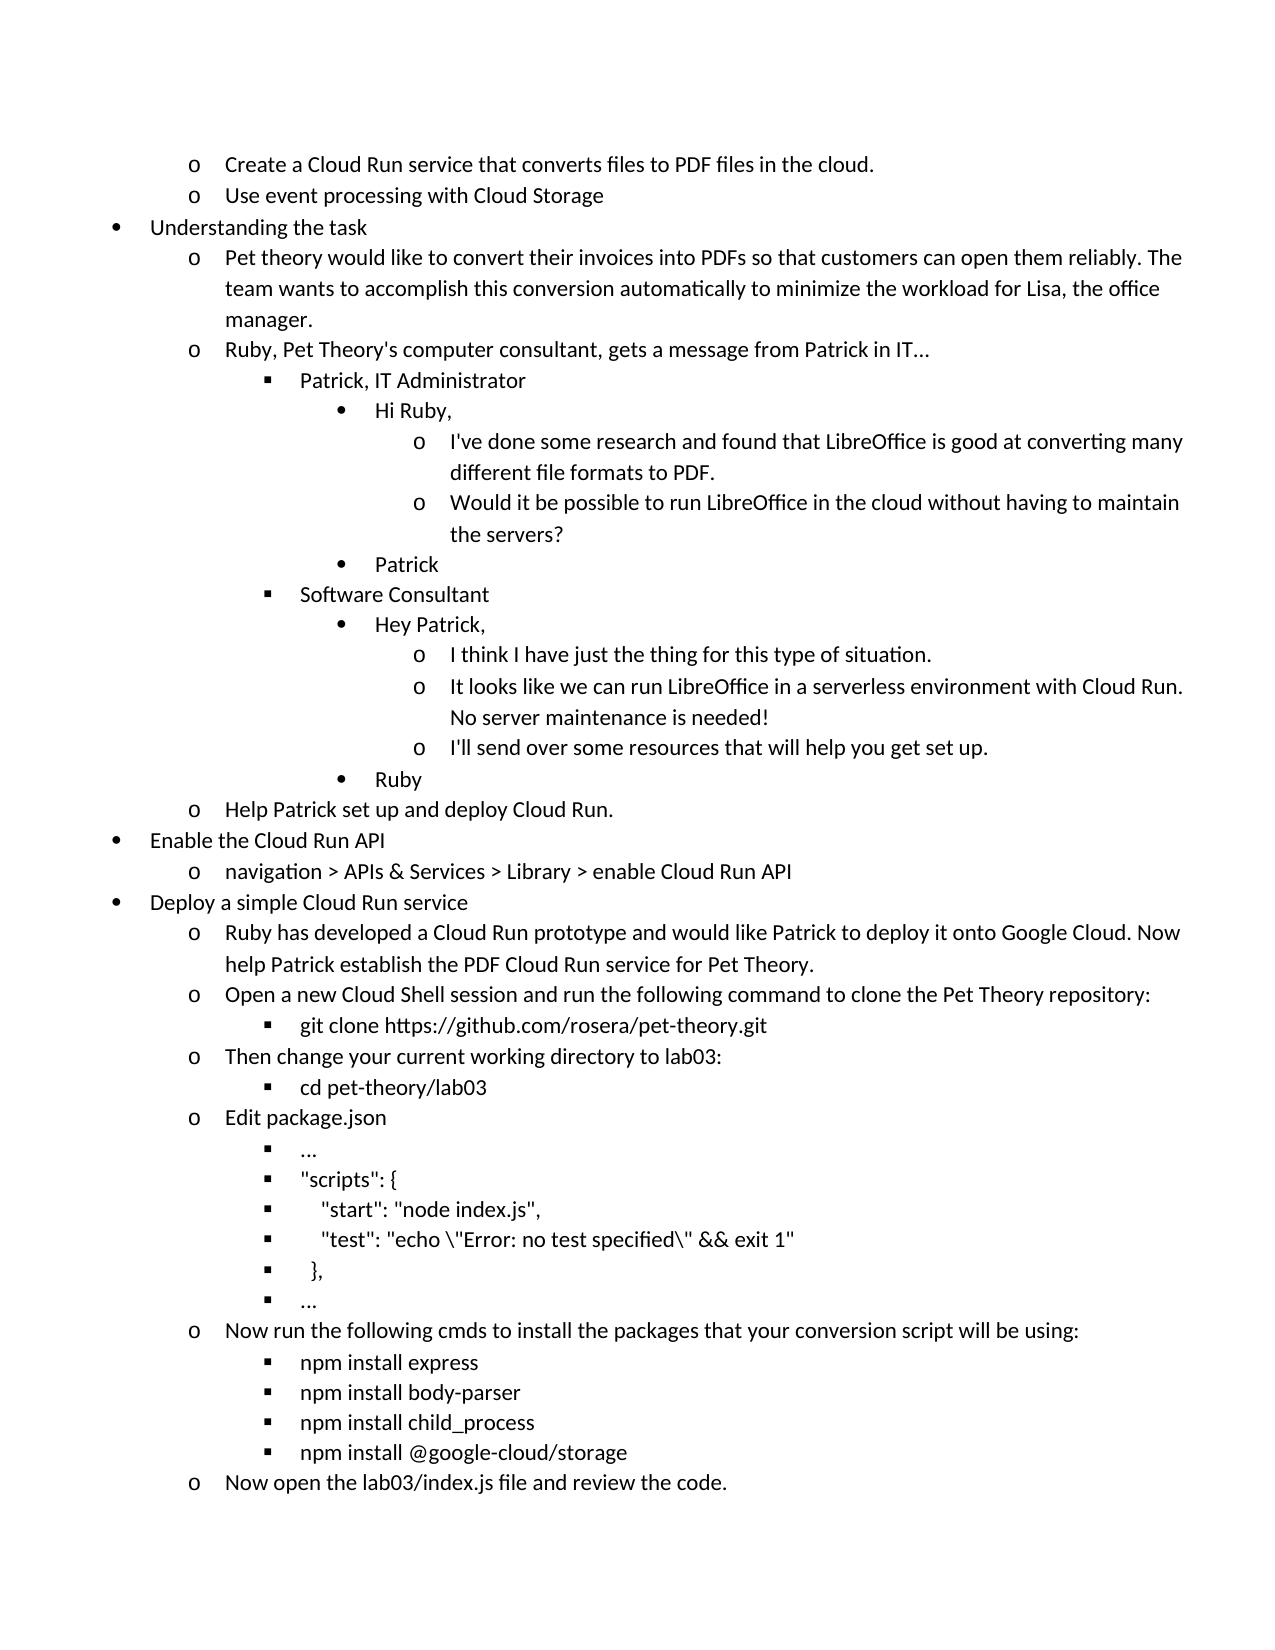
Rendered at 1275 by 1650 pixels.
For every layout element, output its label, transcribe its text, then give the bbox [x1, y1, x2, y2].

list Help Patrick set up and deploy Cloud Run. [187, 795, 1209, 824]
list navigation > APIs & Services > Library > enable Cloud Run API [187, 857, 1209, 886]
list npm install express [262, 1348, 1209, 1376]
list Ruby [337, 765, 1209, 793]
list Ruby, Pet Theory's computer consultant, gets a message from Patrick in IT... [187, 335, 1209, 364]
list I think I have just the thing for this type of situation. [412, 641, 1209, 670]
list Patrick, IT Administrator [262, 366, 1209, 394]
list Patrick [337, 550, 1209, 578]
list npm install body-parser [262, 1378, 1209, 1406]
list Now open the lab03/index.js file and review the code. [187, 1468, 1209, 1498]
list Edit package.json [187, 1103, 1209, 1133]
list ... [262, 1286, 1209, 1314]
list Enable the Cloud Run API [112, 827, 1209, 855]
list Hey Patrick, [337, 610, 1209, 638]
list npm install child_process [262, 1408, 1209, 1436]
list I've done some research and found that LibreOffice is good at converting many different file formats to PDF. [412, 427, 1209, 486]
list "scripts": { [262, 1165, 1209, 1193]
list It looks like we can run LibreOffice in a serverless environment with Cloud Run. No server maintenance is needed! [412, 672, 1209, 731]
list Open a new Cloud Shell session and run the following command to clone the Pet Theory repository: [187, 980, 1209, 1009]
list Understanding the task [112, 213, 1209, 241]
list npm install @google-cloud/storage [262, 1438, 1209, 1466]
list Software Consultant [262, 580, 1209, 608]
list "start": "node index.js", [262, 1195, 1209, 1223]
list Would it be possible to run LibreOffice in the cloud without having to maintain the servers? [412, 488, 1209, 548]
list I'll send over some resources that will help you get set up. [412, 733, 1209, 763]
list "test": "echo \"Error: no test specified\" && exit 1" [262, 1226, 1209, 1253]
list Hi Ruby, [337, 397, 1209, 424]
list Deploy a simple Cloud Run service [112, 888, 1209, 916]
list Then change your current working directory to lab03: [187, 1042, 1209, 1071]
list Ruby has developed a Cloud Run prototype and would like Patrick to deploy it onto Google Cloud. Now help Patrick establish the PDF Cloud Run service for Pet Theory. [187, 918, 1209, 978]
list }, [262, 1256, 1209, 1284]
list Pet theory would like to convert their invoices into PDFs so that customers can open them reliably. The team wants to accomplish this conversion automatically to minimize the workload for Lisa, the office manager. [187, 243, 1209, 333]
list ... [262, 1135, 1209, 1163]
list git clone https://github.com/rosera/pet-theory.git [262, 1012, 1209, 1039]
list Create a Cloud Run service that converts files to PDF files in the cloud. [187, 150, 1209, 179]
list Use event processing with Cloud Storage [187, 181, 1209, 211]
list cd pet-theory/lab03 [262, 1073, 1209, 1101]
list Now run the following cmds to install the packages that your conversion script will be using: [187, 1316, 1209, 1345]
